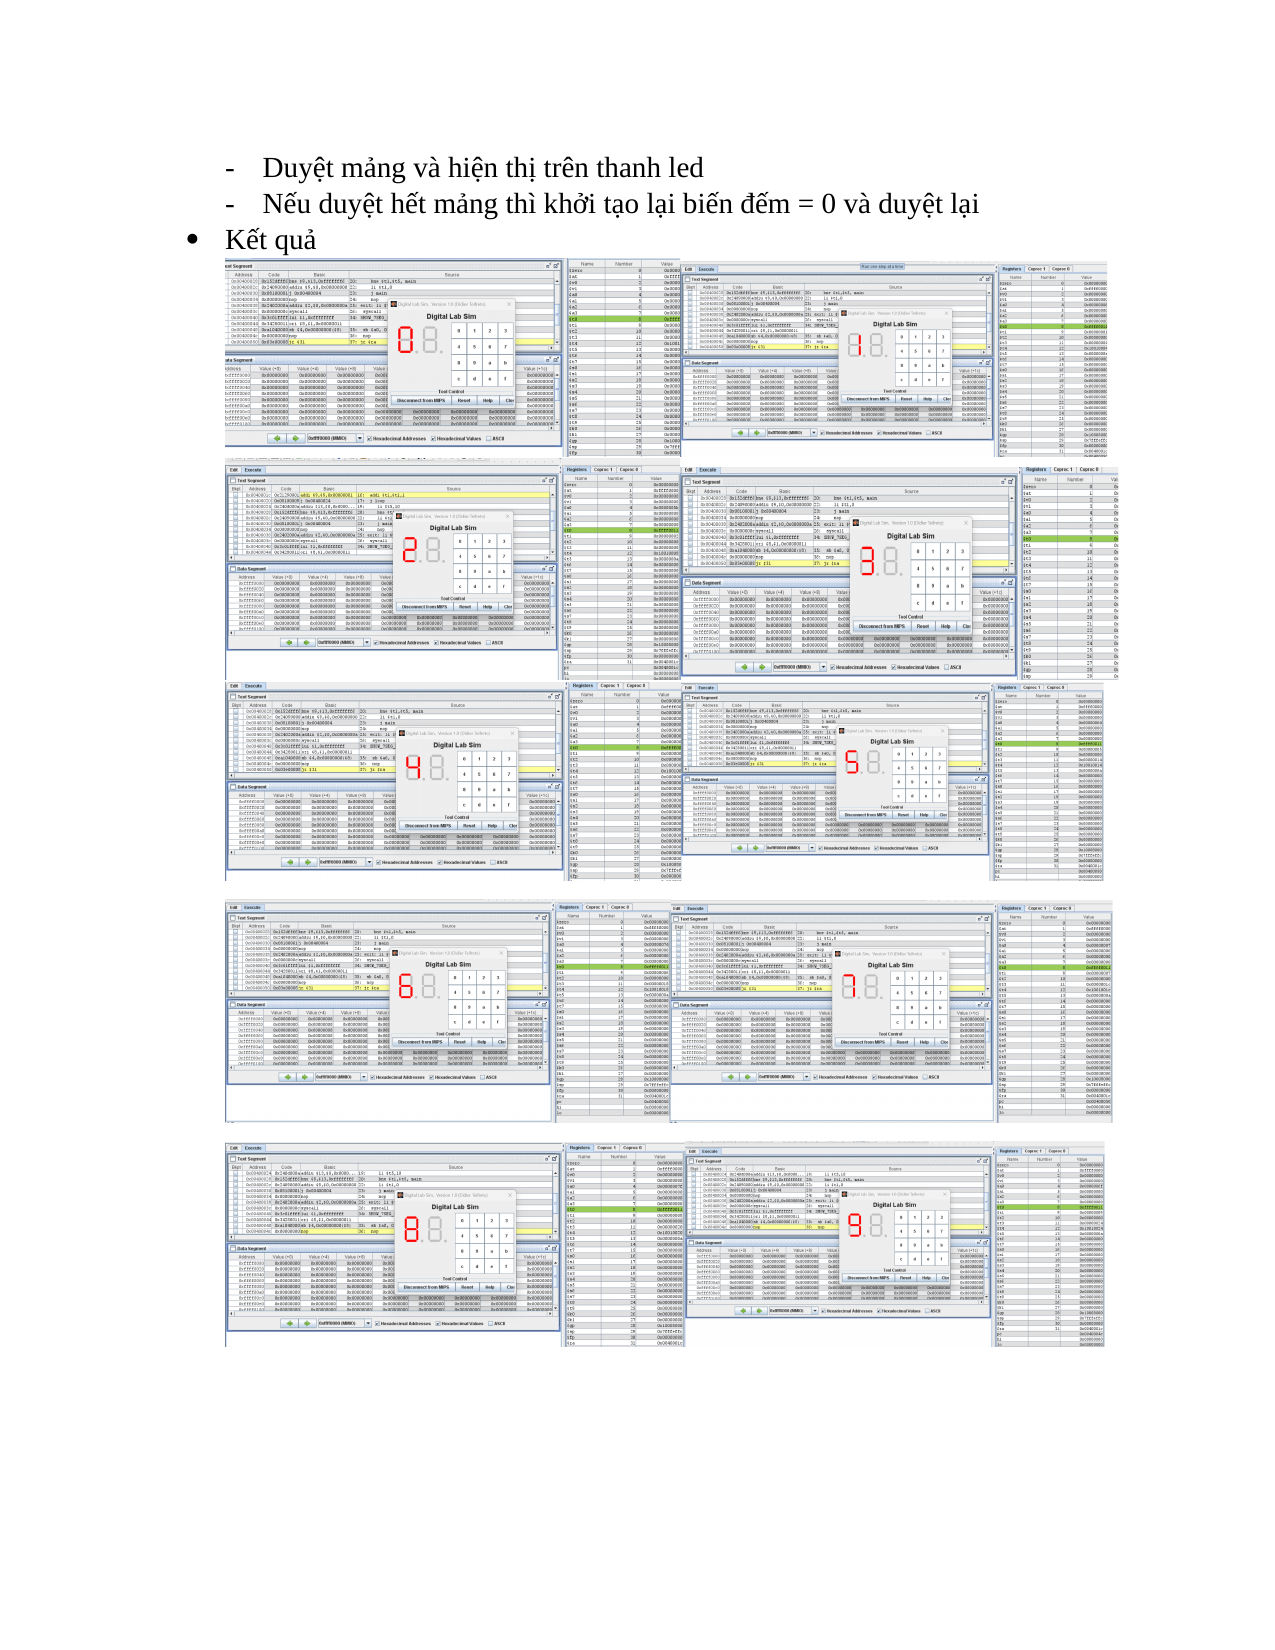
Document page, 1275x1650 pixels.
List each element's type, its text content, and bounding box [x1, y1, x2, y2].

picture [225, 899, 1113, 1123]
list Kết quả [187, 222, 1125, 256]
picture [225, 682, 1104, 881]
list Nếu duyệt hết mảng thì khởi tạo lại biến đếm = 0 và duyệt lại [225, 186, 1125, 220]
picture [225, 258, 1108, 457]
picture [225, 458, 1119, 680]
picture [225, 1141, 1105, 1347]
list Duyệt mảng và hiện thị trên thanh led [225, 150, 1125, 183]
